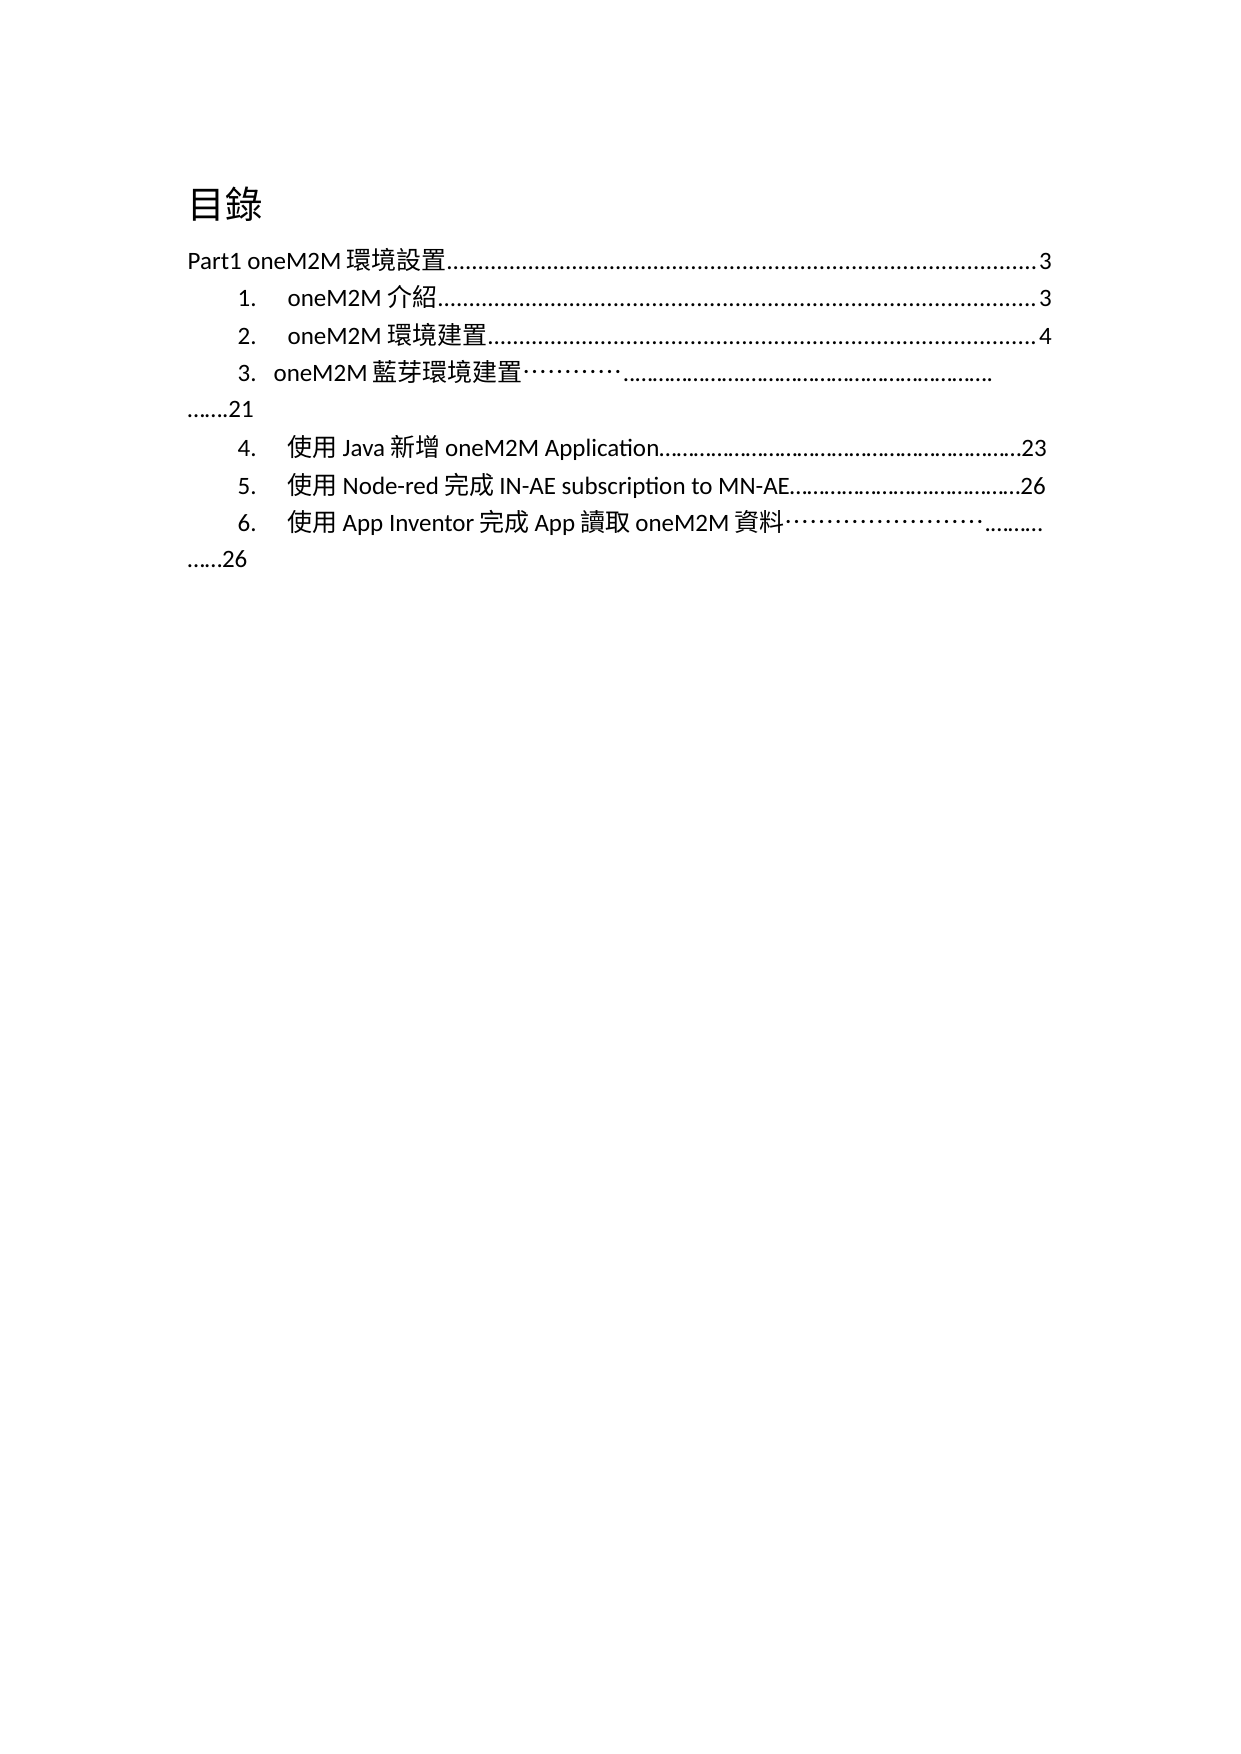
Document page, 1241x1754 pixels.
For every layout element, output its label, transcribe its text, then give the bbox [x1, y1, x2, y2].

text 2. oneM2M 環境建置 4 [237, 314, 1053, 352]
text 3. oneM2M藍芽環境建置…………..……………….…………………………………….…….21 [187, 352, 1053, 427]
text 1. oneM2M 介紹 3 [237, 277, 1053, 314]
text 目錄 [187, 164, 1053, 239]
text 6. 使用App Inventor完成App讀取oneM2M資料…………………….……………26 [187, 502, 1053, 577]
text Part1 oneM2M環境設置 3 [187, 239, 1053, 277]
text 5. 使用Node-red完成IN-AE subscription to MN-AE…………………….……………26 [187, 464, 1053, 502]
text 4. 使用Java新增oneM2M Application………………………………………………………23 [187, 427, 1053, 464]
